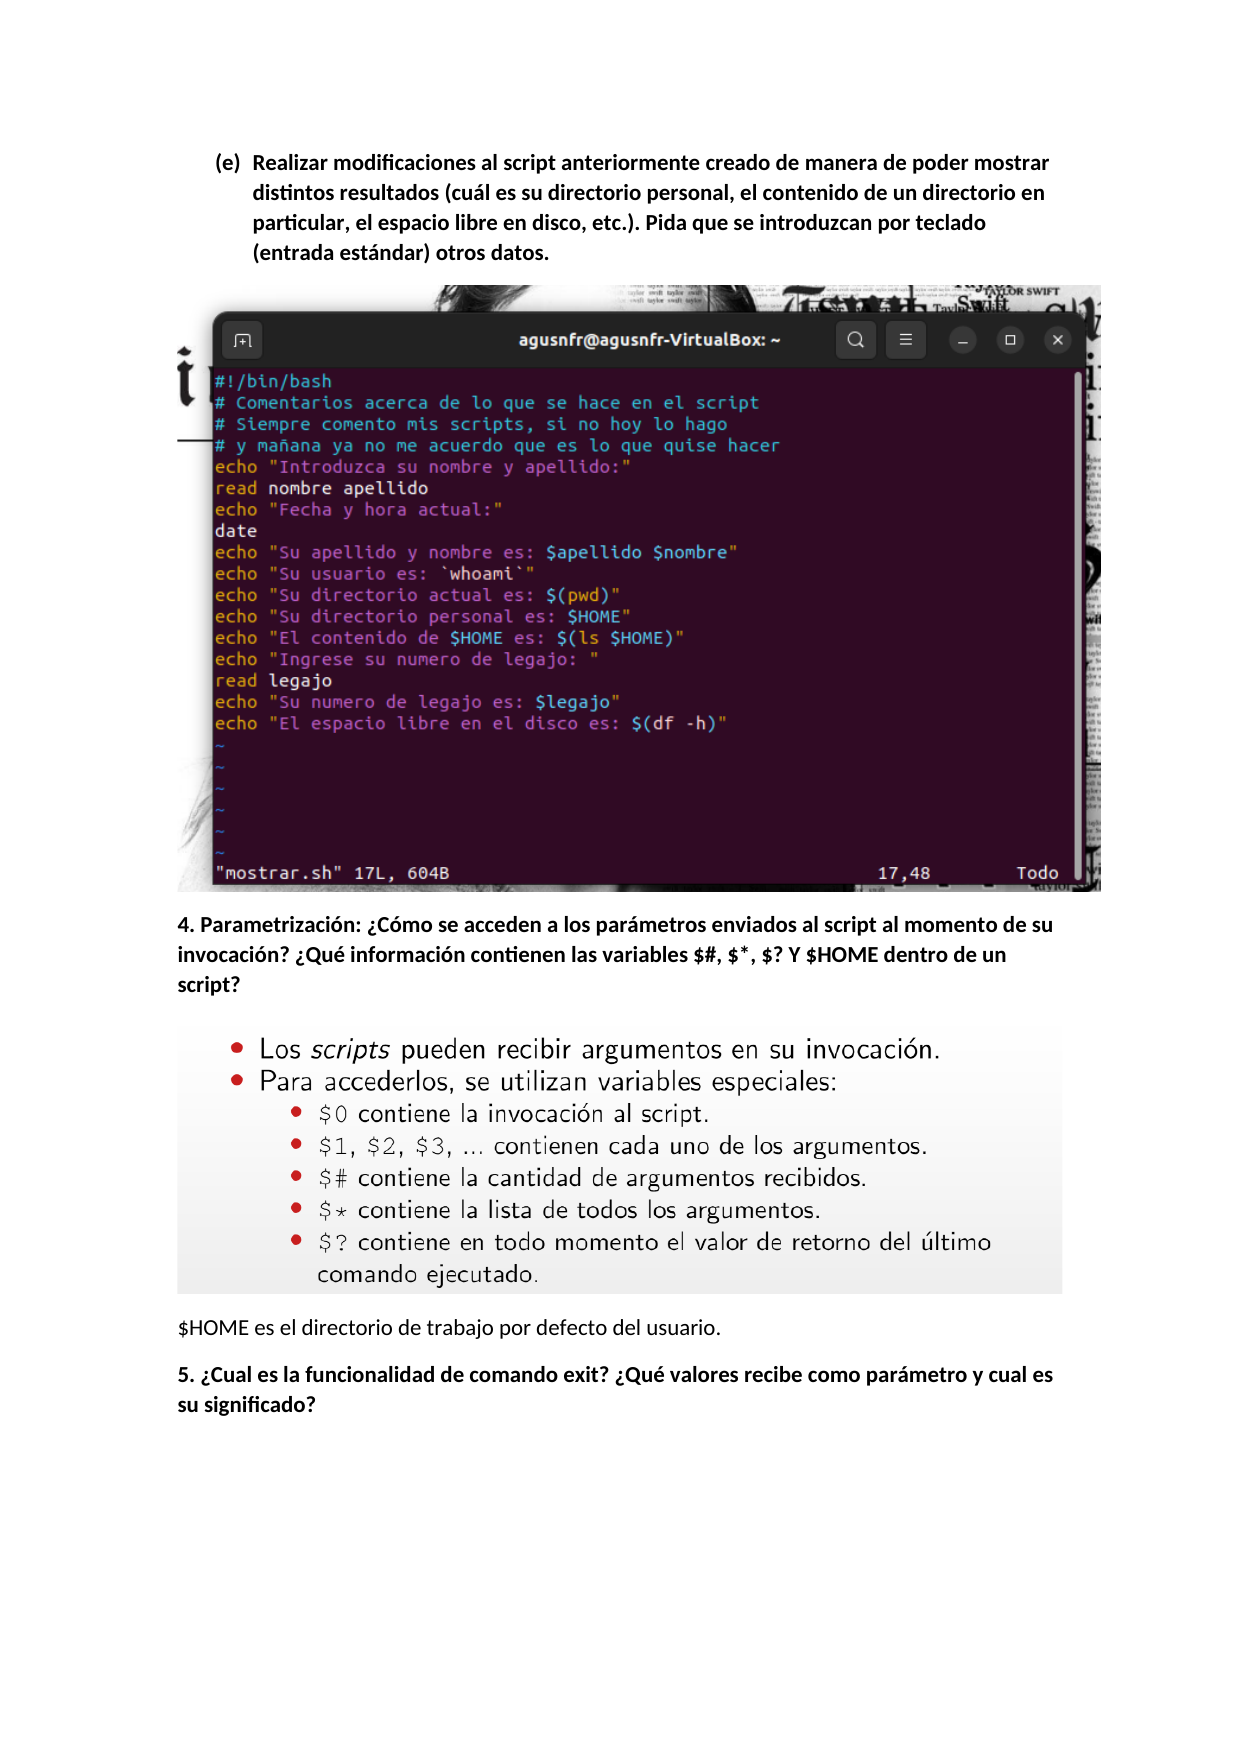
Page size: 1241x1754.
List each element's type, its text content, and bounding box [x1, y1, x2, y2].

list Realizar modificaciones al script anteriormente creado de manera de poder mostrar distintos resultados (cuál es su directorio personal, el contenido de un directorio en particular, el espacio libre en disco, etc.). Pida que se introduzcan por teclado (entrada estándar) otros datos. [215, 148, 1063, 266]
text 4. Parametrización: ¿Cómo se acceden a los parámetros enviados al script al momento de su invocación? ¿Qué información contienen las variables $#, $*, $? Y $HOME dentro de un script? [177, 910, 1063, 999]
text $HOME es el directorio de trabajo por defecto del usuario. [177, 1313, 1063, 1341]
picture [177, 1017, 1063, 1294]
text 5. ¿Cual es la funcionalidad de comando exit? ¿Qué valores recibe como parámetro y cual es su significado? [177, 1360, 1063, 1418]
picture [177, 285, 1101, 892]
